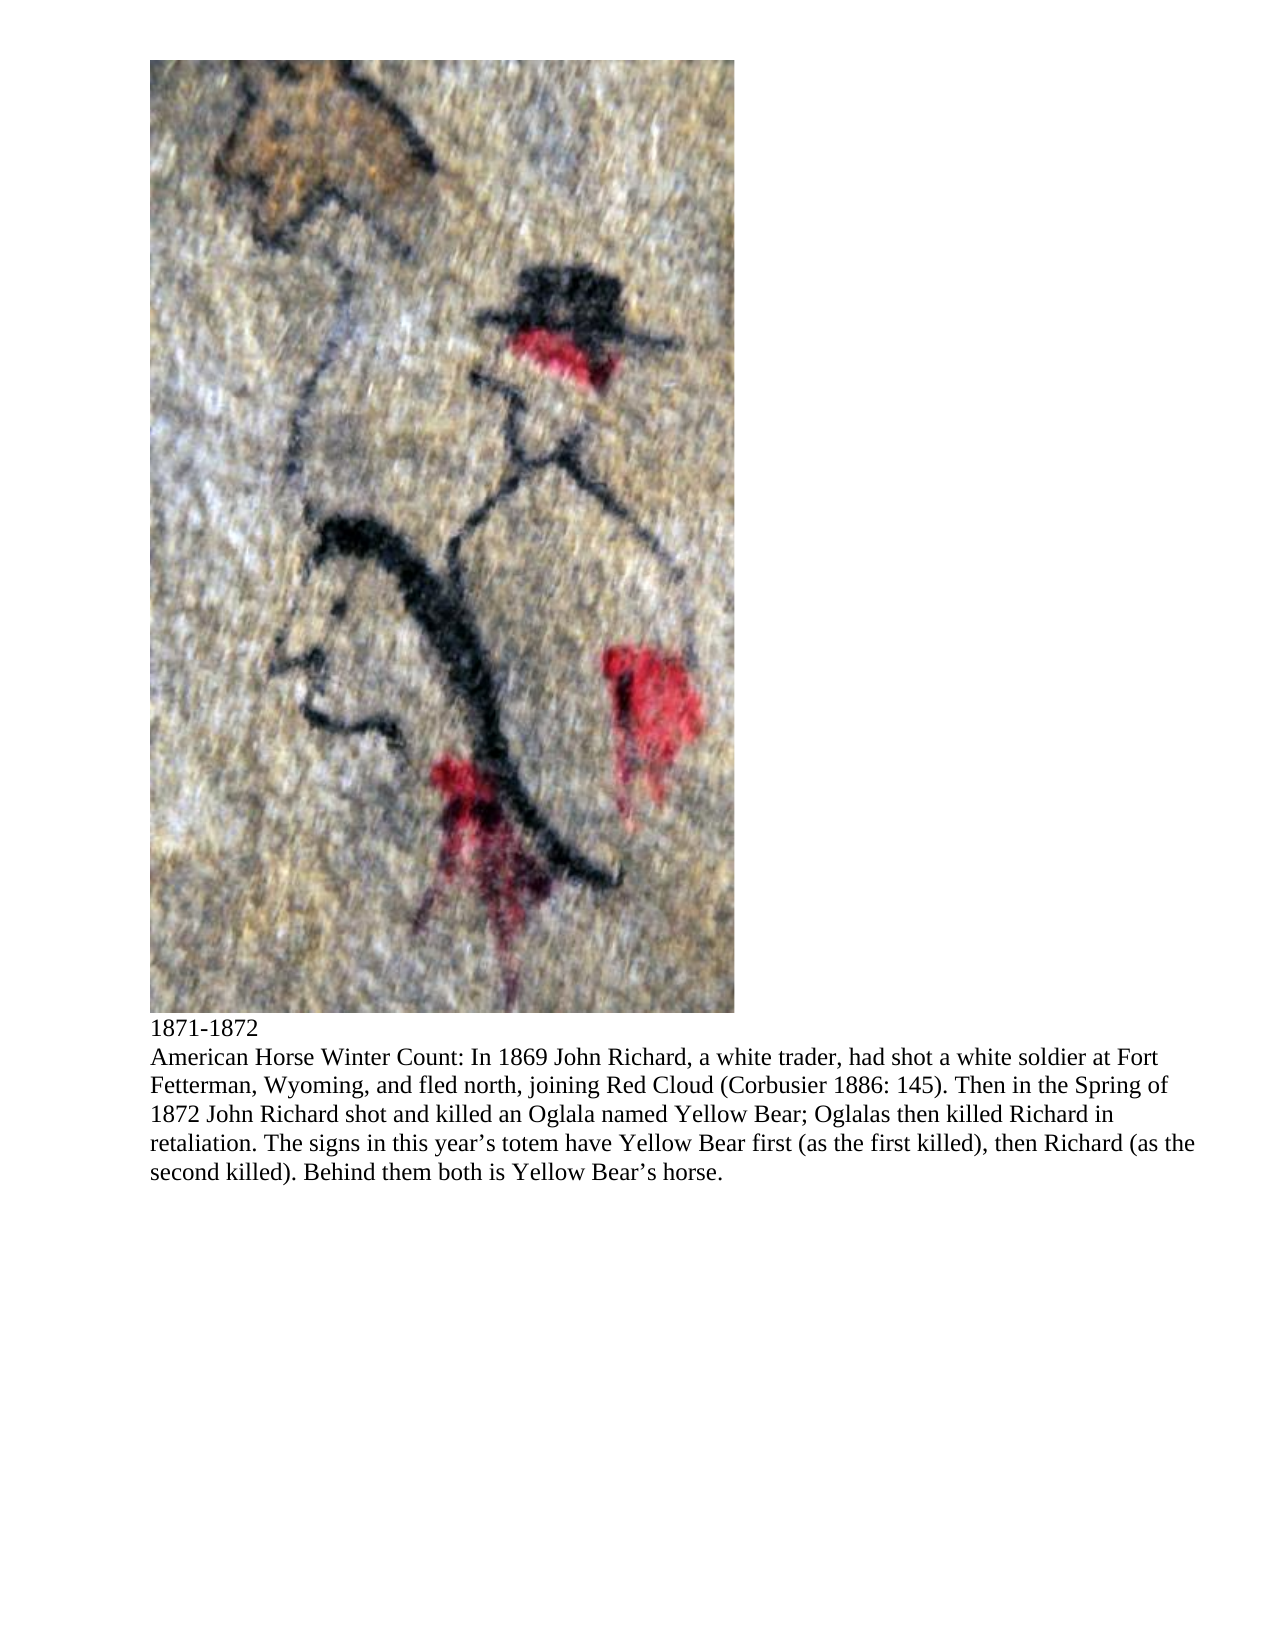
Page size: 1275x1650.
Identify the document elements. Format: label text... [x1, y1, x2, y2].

picture [150, 60, 735, 1013]
text American Horse Winter Count: In 1869 John Richard, a white trader, had shot a white soldier at Fort Fetterman, Wyoming, and fled north, joining Red Cloud (Corbusier 1886: 145). Then in the Spring of 1872 John Richard shot and killed an Oglala named Yellow Bear; Oglalas then killed Richard in retaliation. The signs in this year’s totem have Yellow Bear first (as the first killed), then Richard (as the second killed). Behind them both is Yellow Bear’s horse. [150, 1042, 1215, 1186]
text 1871-1872 [150, 1013, 1215, 1042]
